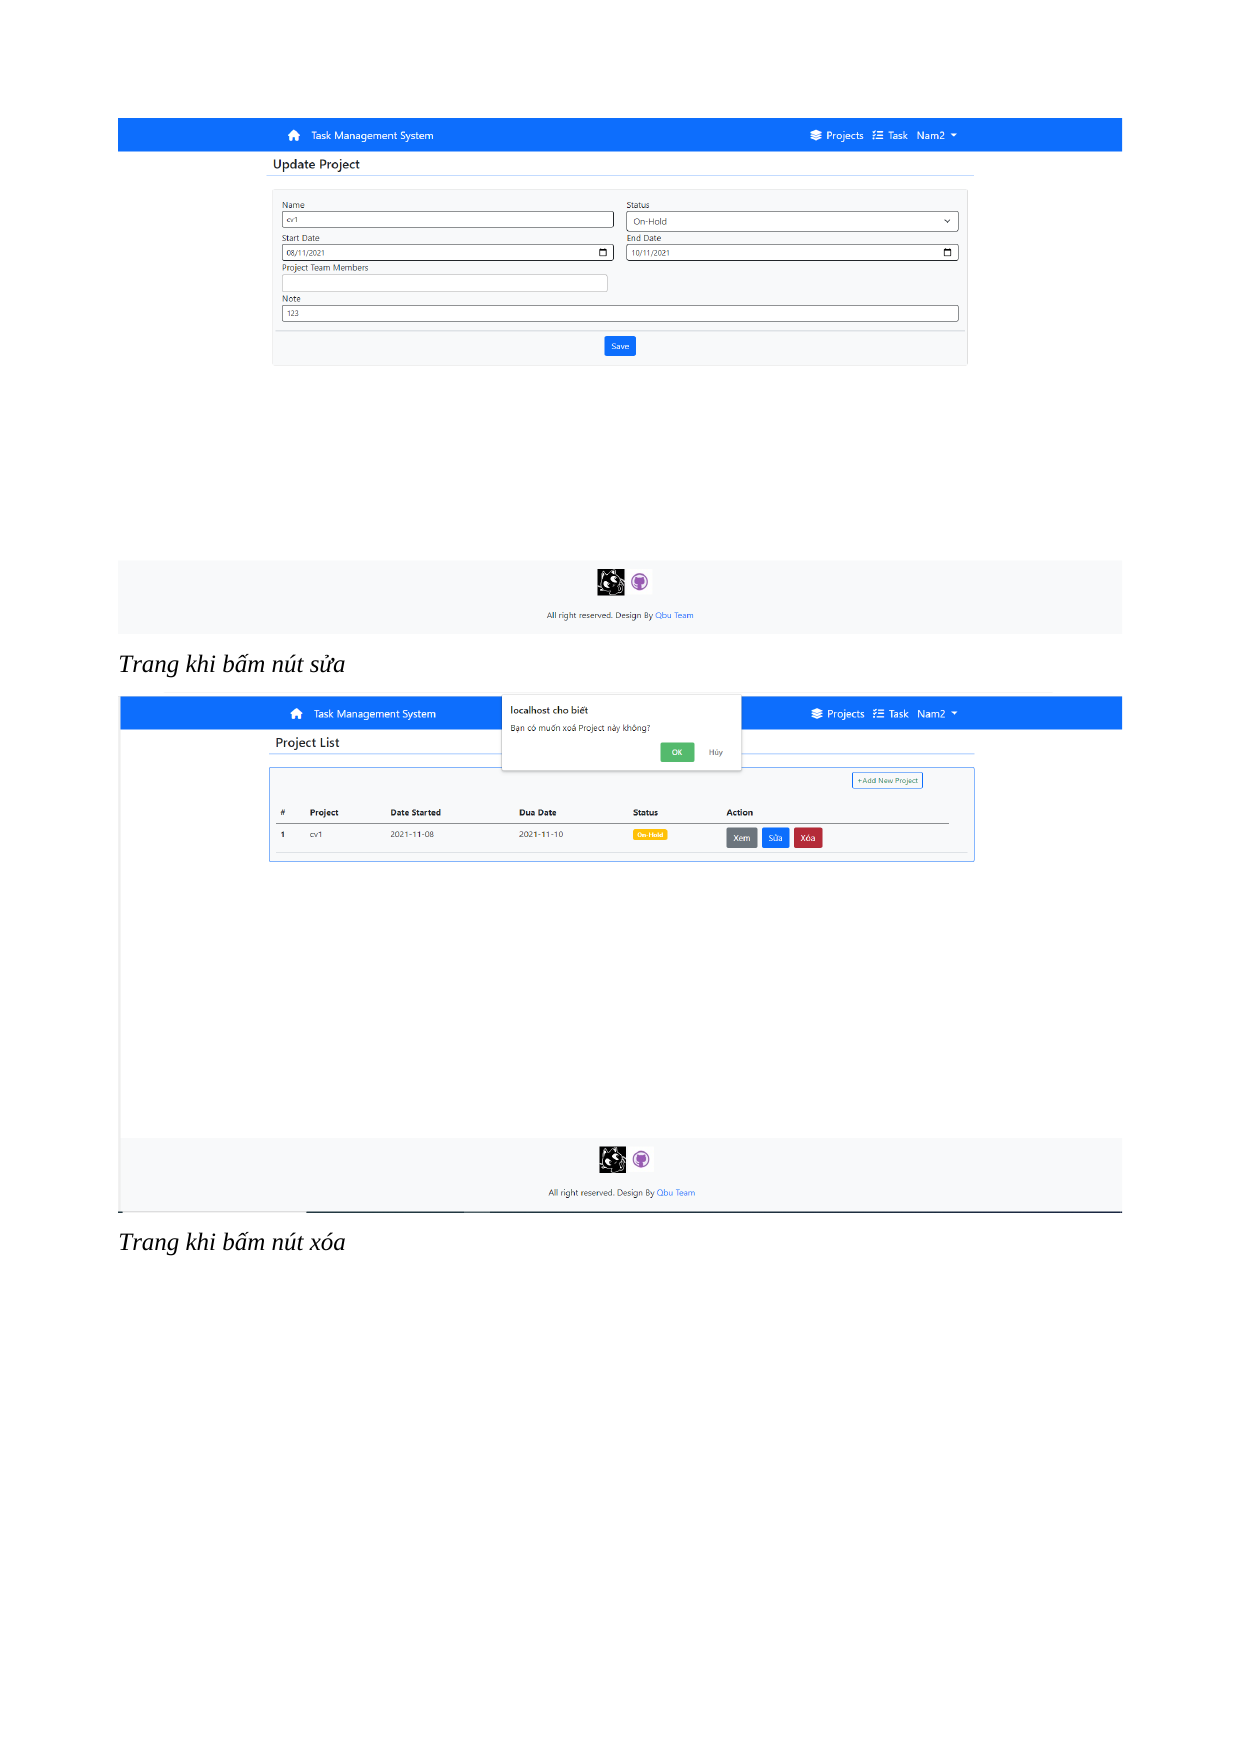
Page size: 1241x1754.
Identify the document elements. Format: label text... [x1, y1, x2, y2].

text Trang khi bấm nút xóa [118, 1227, 1122, 1256]
picture [118, 692, 1123, 1213]
picture [118, 118, 1123, 634]
text Trang khi bấm nút sửa [118, 649, 1122, 678]
